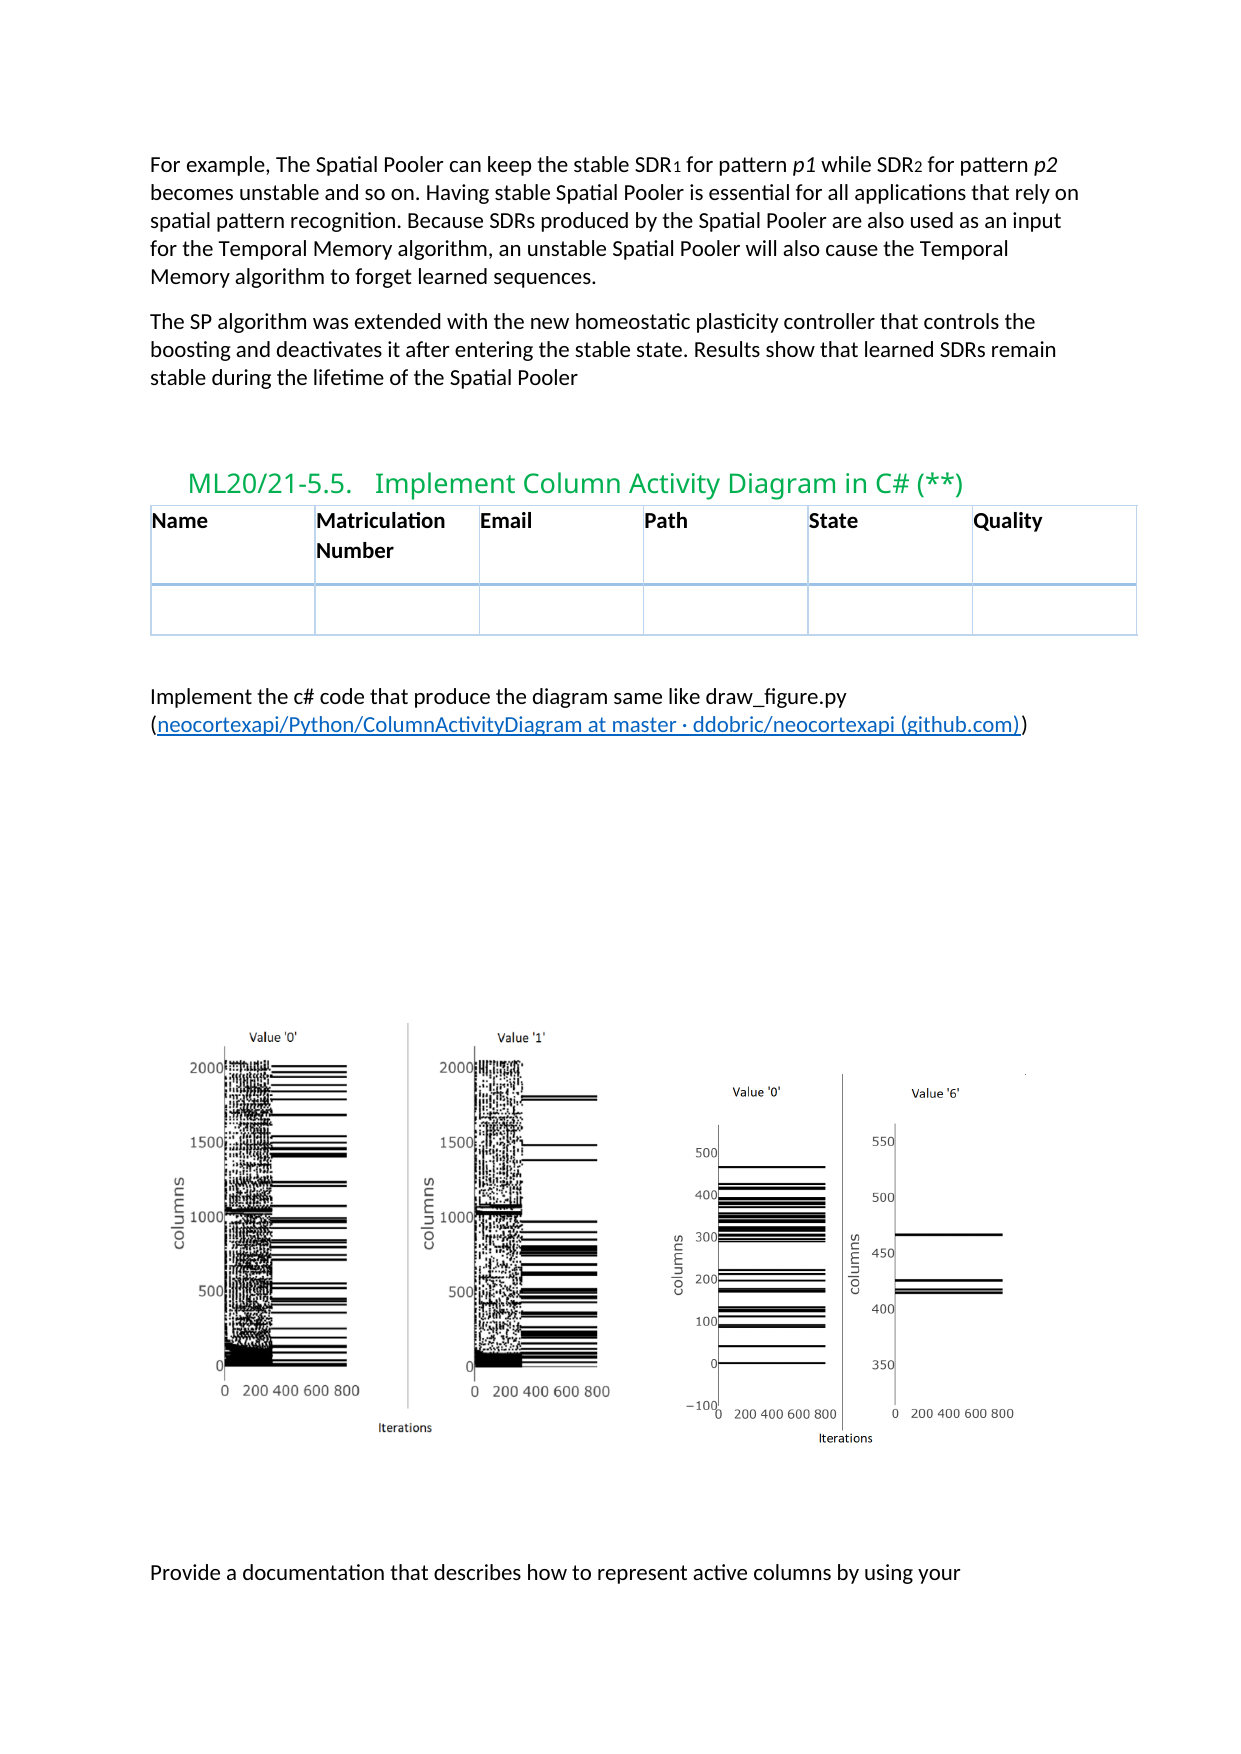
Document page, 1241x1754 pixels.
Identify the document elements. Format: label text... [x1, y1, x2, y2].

text For example, The Spatial Pooler can keep the stable SDR1 for pattern p1 while SDR2 for pattern p2 becomes unstable and so on. Having stable Spatial Pooler is essential for all applications that rely on spatial pattern recognition. Because SDRs produced by the Spatial Pooler are also used as an input for the Temporal Memory algorithm, an unstable Spatial Pooler will also cause the Temporal Memory algorithm to forget learned sequences. [150, 150, 1090, 290]
table_cell [152, 586, 314, 634]
table_header State [809, 506, 972, 583]
table_cell [809, 586, 972, 634]
text The SP algorithm was extended with the new homeostatic plasticity controller that controls the boosting and deactivates it after entering the stable state. Results show that learned SDRs remain stable during the lifetime of the Spatial Pooler [150, 307, 1090, 391]
picture [161, 1023, 645, 1443]
table_header Path [644, 506, 807, 583]
table_header Email [480, 506, 643, 583]
picture [663, 1074, 1027, 1446]
table_cell [644, 586, 807, 634]
text Implement Column Activity Diagram in C# (**) [187, 465, 1090, 502]
text Implement the c# code that produce the diagram same like draw_figure.py (neocortexapi/Python/ColumnActivityDiagram at master · ddobric/neocortexapi (github.com)) [150, 682, 1090, 766]
table_cell [973, 586, 1136, 634]
table_header Name [152, 506, 314, 583]
table_cell [480, 586, 643, 634]
table_header Quality [973, 506, 1136, 583]
table_header Matriculation Number [316, 506, 479, 583]
table_cell [316, 586, 479, 634]
text Provide a documentation that describes how to represent active columns by using your [150, 1558, 1090, 1586]
